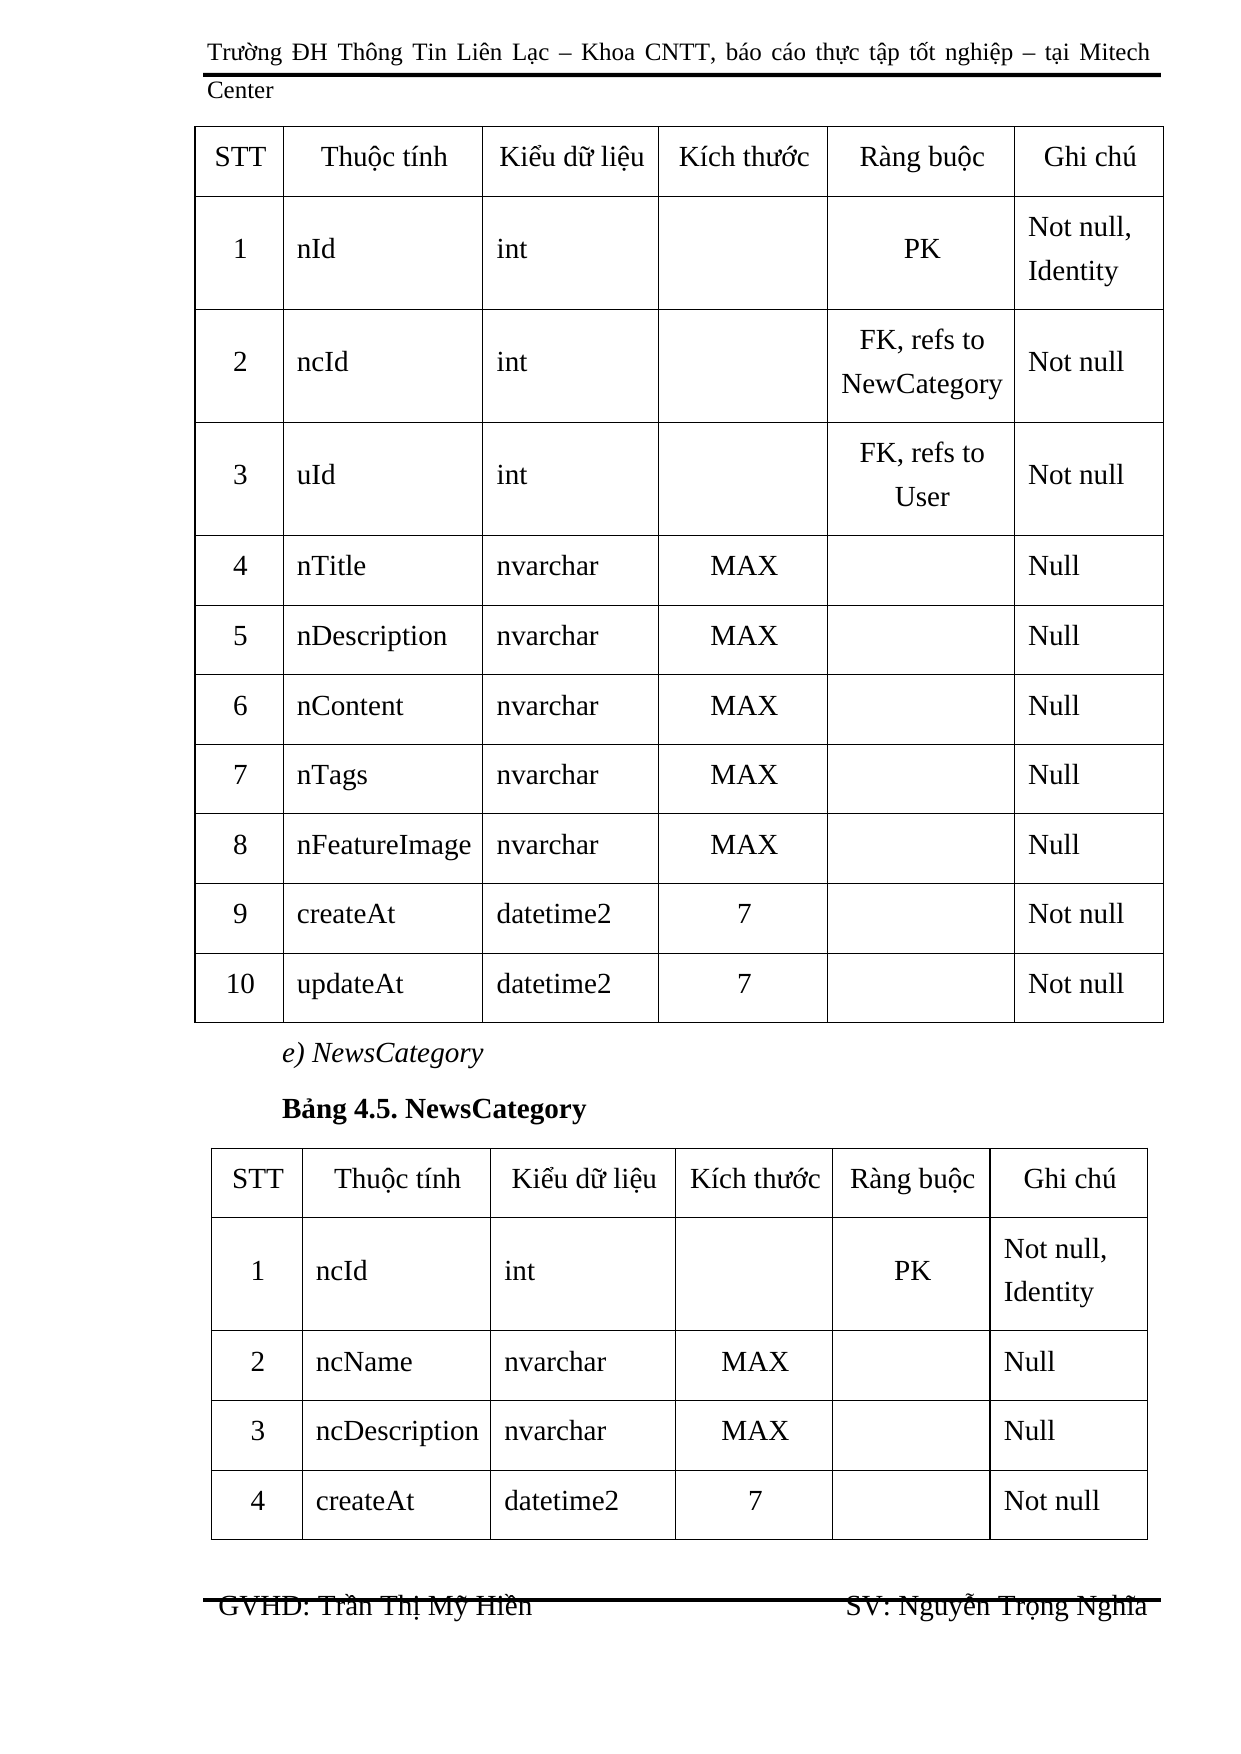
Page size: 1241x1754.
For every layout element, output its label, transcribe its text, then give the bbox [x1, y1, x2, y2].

table_cell 10 [196, 954, 283, 1022]
table_cell nTitle [284, 536, 482, 604]
table_cell [828, 606, 1014, 674]
table_header Ghi chú [1015, 127, 1163, 196]
table_cell ncName [303, 1331, 490, 1400]
table_cell Null [1015, 606, 1163, 674]
table_header Kiểu dữ liệu [491, 1149, 675, 1217]
table_cell MAX [659, 745, 827, 813]
table_cell MAX [659, 606, 827, 674]
table_header Kích thước [659, 127, 827, 196]
table_cell 5 [196, 606, 283, 674]
table_cell nvarchar [483, 745, 658, 813]
table_cell MAX [659, 675, 827, 744]
table_cell 4 [212, 1471, 302, 1539]
table_cell 2 [196, 310, 283, 422]
table_cell 1 [212, 1218, 302, 1330]
table_cell Null [1015, 814, 1163, 883]
table_header Ghi chú [991, 1149, 1147, 1217]
table_cell 7 [676, 1471, 832, 1539]
table_cell ncId [303, 1218, 490, 1330]
table_cell [828, 745, 1014, 813]
table_cell updateAt [284, 954, 482, 1022]
table_cell nvarchar [491, 1401, 675, 1469]
table_cell Null [1015, 745, 1163, 813]
table_cell 9 [196, 884, 283, 952]
table_cell Null [991, 1401, 1147, 1469]
table_cell [833, 1471, 989, 1539]
table_cell [828, 884, 1014, 952]
table_cell [659, 423, 827, 535]
table_cell [659, 310, 827, 422]
table_cell datetime2 [491, 1471, 675, 1539]
table_cell nvarchar [483, 675, 658, 744]
table_cell 4 [196, 536, 283, 604]
table_cell 7 [196, 745, 283, 813]
table_cell Not null [1015, 310, 1163, 422]
table_cell [828, 536, 1014, 604]
table_cell int [483, 197, 658, 309]
table_cell Null [1015, 536, 1163, 604]
table_cell Not null, Identity [991, 1218, 1147, 1330]
table_header Kích thước [676, 1149, 832, 1217]
table_cell Not null [1015, 884, 1163, 952]
table_cell MAX [676, 1331, 832, 1400]
table_cell Null [991, 1331, 1147, 1400]
table_cell 6 [196, 675, 283, 744]
table_cell nvarchar [483, 606, 658, 674]
table_cell Not null [1015, 954, 1163, 1022]
table_cell MAX [676, 1401, 832, 1469]
table_cell ncId [284, 310, 482, 422]
table_header STT [212, 1149, 302, 1217]
table_cell createAt [284, 884, 482, 952]
table_header Ràng buộc [833, 1149, 989, 1217]
table_cell MAX [659, 814, 827, 883]
table_cell nvarchar [491, 1331, 675, 1400]
table_cell 7 [659, 954, 827, 1022]
table_cell PK [828, 197, 1014, 309]
table_cell ncDescription [303, 1401, 490, 1469]
table_cell FK, refs to NewCategory [828, 310, 1014, 422]
table_header Ràng buộc [828, 127, 1014, 196]
table_cell Not null, Identity [1015, 197, 1163, 309]
table_cell [676, 1218, 832, 1330]
text e) NewsCategory [207, 1036, 1152, 1069]
table_cell Not null [991, 1471, 1147, 1539]
table_cell Not null [1015, 423, 1163, 535]
table_header Kiểu dữ liệu [483, 127, 658, 196]
table_cell 1 [196, 197, 283, 309]
table_header Thuộc tính [284, 127, 482, 196]
table_cell datetime2 [483, 884, 658, 952]
table_cell 3 [196, 423, 283, 535]
table_cell [833, 1331, 989, 1400]
table_header Thuộc tính [303, 1149, 490, 1217]
table_cell [828, 814, 1014, 883]
table_cell MAX [659, 536, 827, 604]
table_cell [828, 954, 1014, 1022]
table_cell uId [284, 423, 482, 535]
table_cell nContent [284, 675, 482, 744]
table_cell 3 [212, 1401, 302, 1469]
table_header STT [196, 127, 283, 196]
table_cell nvarchar [483, 536, 658, 604]
table_cell int [483, 423, 658, 535]
table_cell [833, 1401, 989, 1469]
table_cell [659, 197, 827, 309]
table_cell nFeatureImage [284, 814, 482, 883]
table_cell PK [833, 1218, 989, 1330]
table_cell datetime2 [483, 954, 658, 1022]
table_cell int [491, 1218, 675, 1330]
table_cell Null [1015, 675, 1163, 744]
table_cell 8 [196, 814, 283, 883]
table_cell nvarchar [483, 814, 658, 883]
table_cell 7 [659, 884, 827, 952]
table_cell nId [284, 197, 482, 309]
table_cell nDescription [284, 606, 482, 674]
table_cell [828, 675, 1014, 744]
table_cell 2 [212, 1331, 302, 1400]
table_cell nTags [284, 745, 482, 813]
table_cell FK, refs to User [828, 423, 1014, 535]
text Bảng 4.5. NewsCategory [207, 1092, 1152, 1125]
table_cell createAt [303, 1471, 490, 1539]
table_cell int [483, 310, 658, 422]
